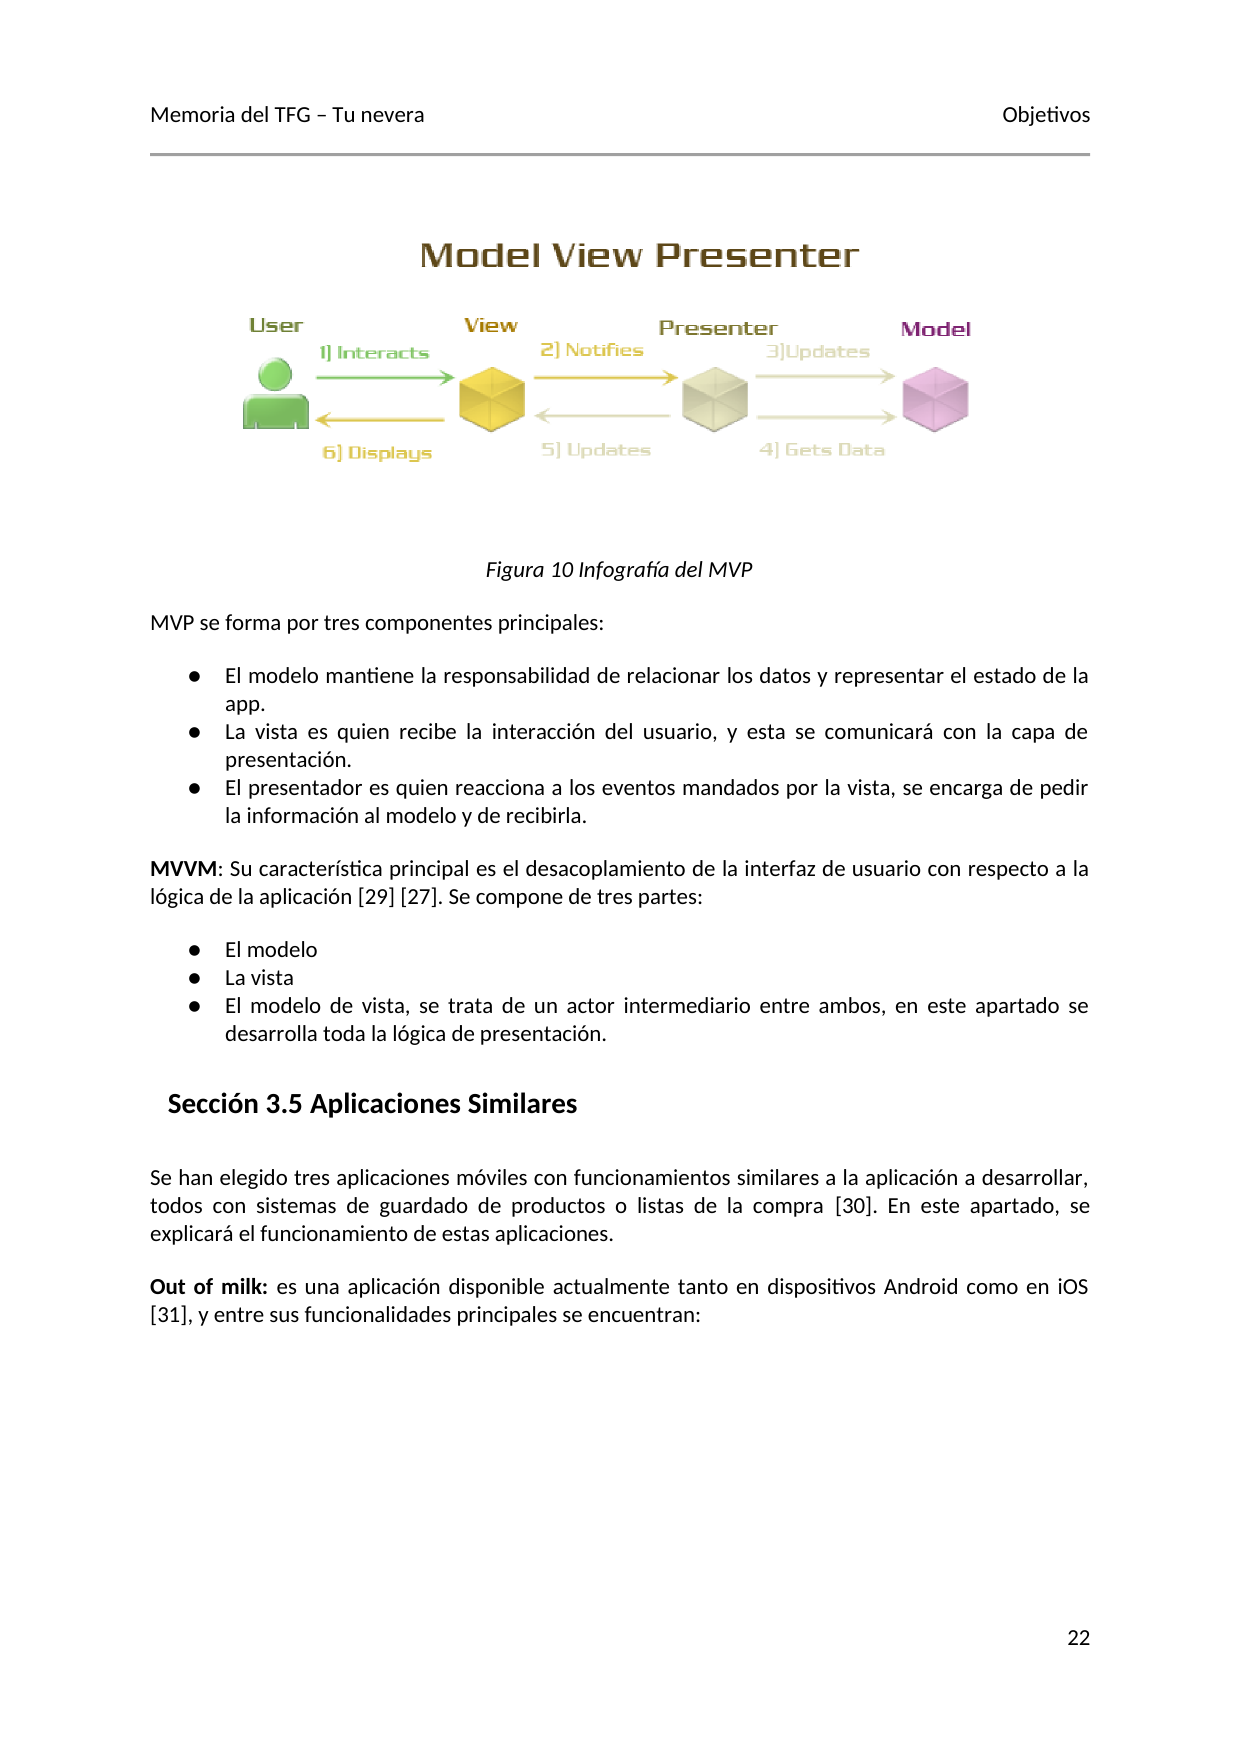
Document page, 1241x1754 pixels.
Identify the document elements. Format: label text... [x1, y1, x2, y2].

text Se han elegido tres aplicaciones móviles con funcionamientos similares a la aplicación a desarrollar, todos con sistemas de guardado de productos o listas de la compra . En este apartado, se explicará el funcionamiento de estas aplicaciones. [150, 1163, 1090, 1247]
list El modelo mantiene la responsabilidad de relacionar los datos y representar el estado de la app. [187, 661, 1090, 717]
subtitle Aplicaciones Similares [168, 1085, 1090, 1121]
picture [224, 206, 1016, 531]
text Out of milk: es una aplicación disponible actualmente tanto en dispositivos Android como en iOS , y entre sus funcionalidades principales se encuentran: [150, 1272, 1090, 1328]
list La vista es quien recibe la interacción del usuario, y esta se comunicará con la capa de presentación. [187, 717, 1090, 773]
text MVVM: Su característica principal es el desacoplamiento de la interfaz de usuario con respecto a la lógica de la aplicación . Se compone de tres partes: [150, 854, 1090, 910]
list El presentador es quien reacciona a los eventos mandados por la vista, se encarga de pedir la información al modelo y de recibirla. [187, 773, 1090, 829]
list La vista [187, 963, 1090, 991]
text MVP se forma por tres componentes principales: [150, 608, 1090, 636]
list El modelo de vista, se trata de un actor intermediario entre ambos, en este apartado se desarrolla toda la lógica de presentación. [187, 991, 1090, 1047]
list El modelo [187, 935, 1090, 963]
text Figura 10 Infografía del MVP [150, 555, 1090, 583]
